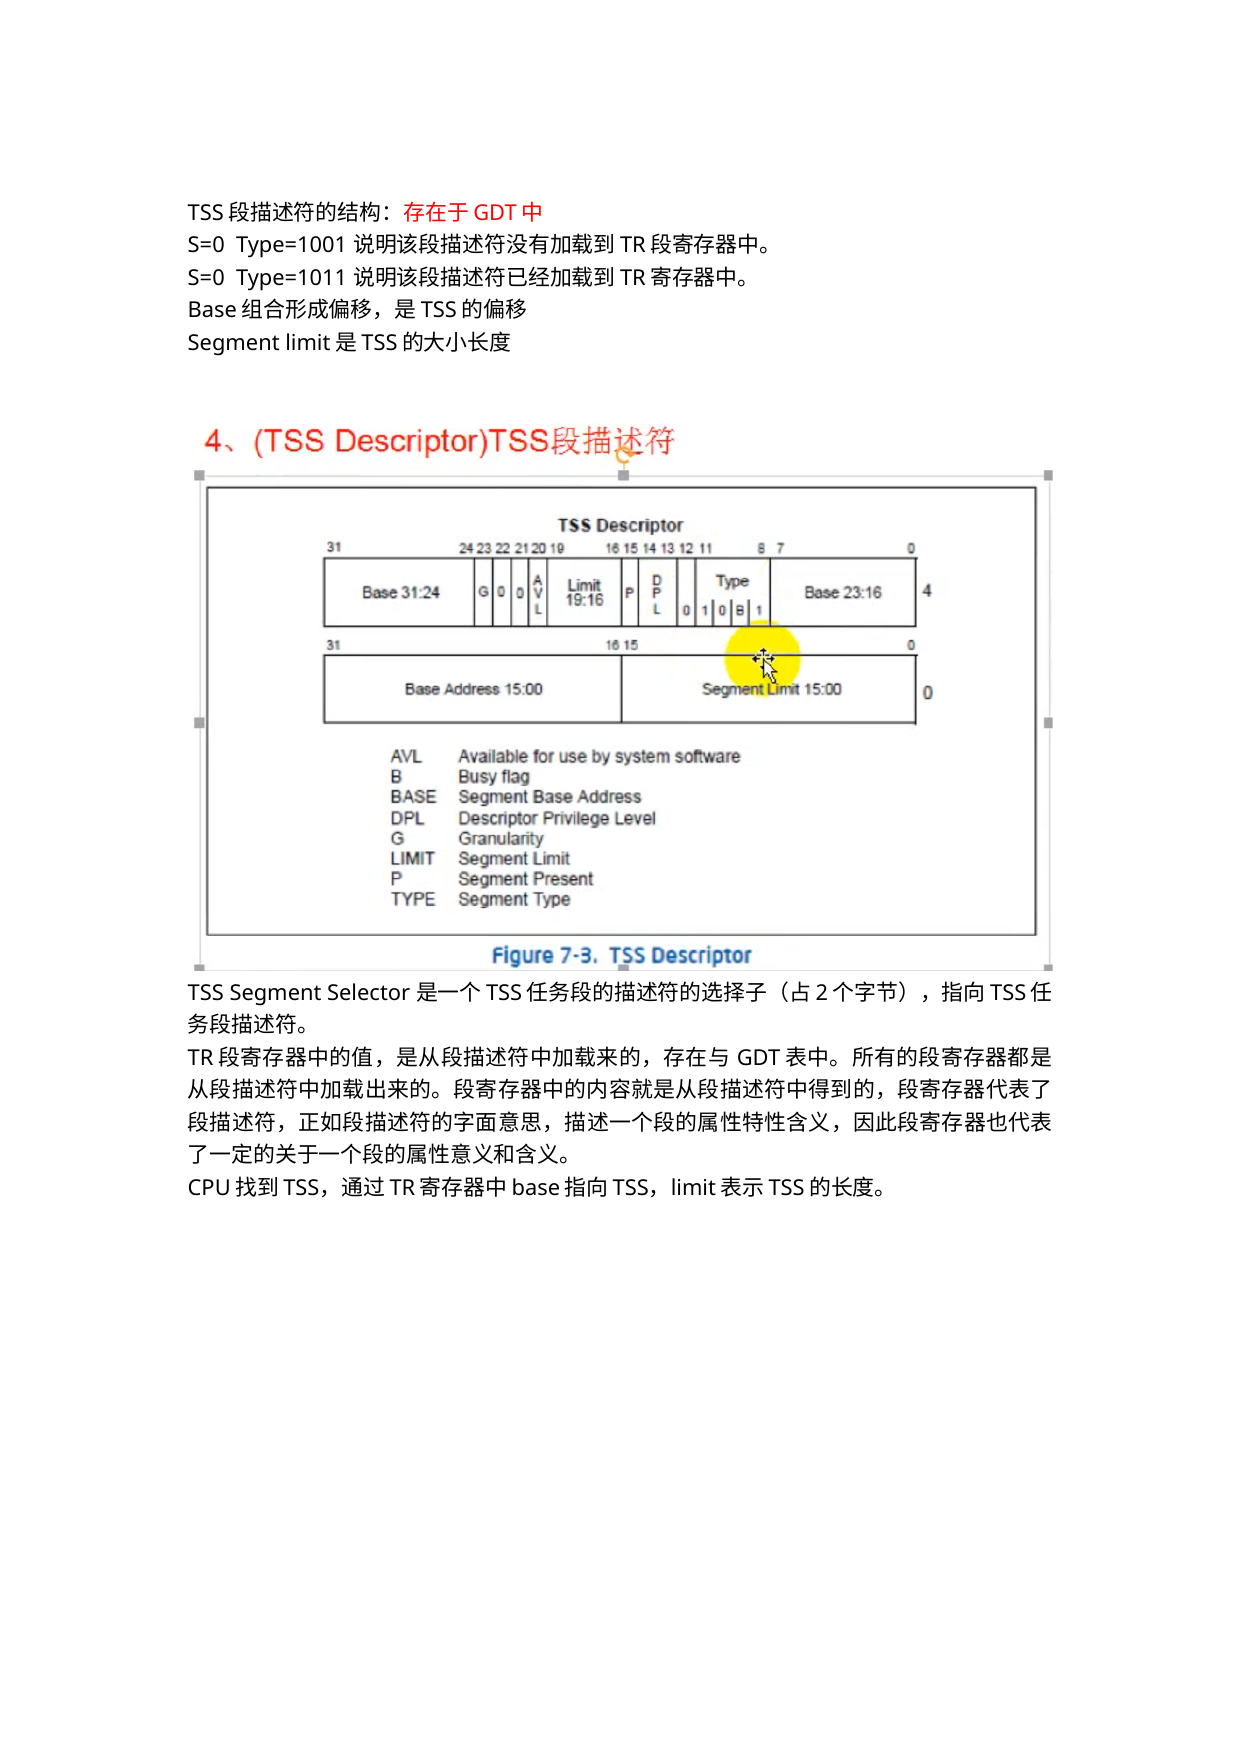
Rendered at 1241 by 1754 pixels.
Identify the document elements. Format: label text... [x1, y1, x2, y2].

text S=0 Type=1011 说明该段描述符已经加载到TR寄存器中。 [187, 259, 1053, 292]
text TSS段描述符的结构：存在于GDT中 [187, 194, 1053, 227]
text TR段寄存器中的值，是从段描述符中加载来的，存在与GDT表中。所有的段寄存器都是从段描述符中加载出来的。段寄存器中的内容就是从段描述符中得到的，段寄存器代表了段描述符，正如段描述符的字面意思，描述一个段的属性特性含义，因此段寄存器也代表了一定的关于一个段的属性意义和含义。 [187, 1039, 1053, 1169]
picture [187, 422, 1053, 971]
text Segment limit是TSS的大小长度 [187, 324, 1053, 357]
text CPU找到TSS，通过TR寄存器中base指向TSS，limit表示TSS的长度。 [187, 1169, 1053, 1202]
text TSS Segment Selector 是一个TSS任务段的描述符的选择子（占2个字节），指向TSS任务段描述符。 [187, 974, 1053, 1039]
text Base组合形成偏移，是TSS的偏移 [187, 292, 1053, 324]
text S=0 Type=1001 说明该段描述符没有加载到TR段寄存器中。 [187, 227, 1053, 259]
